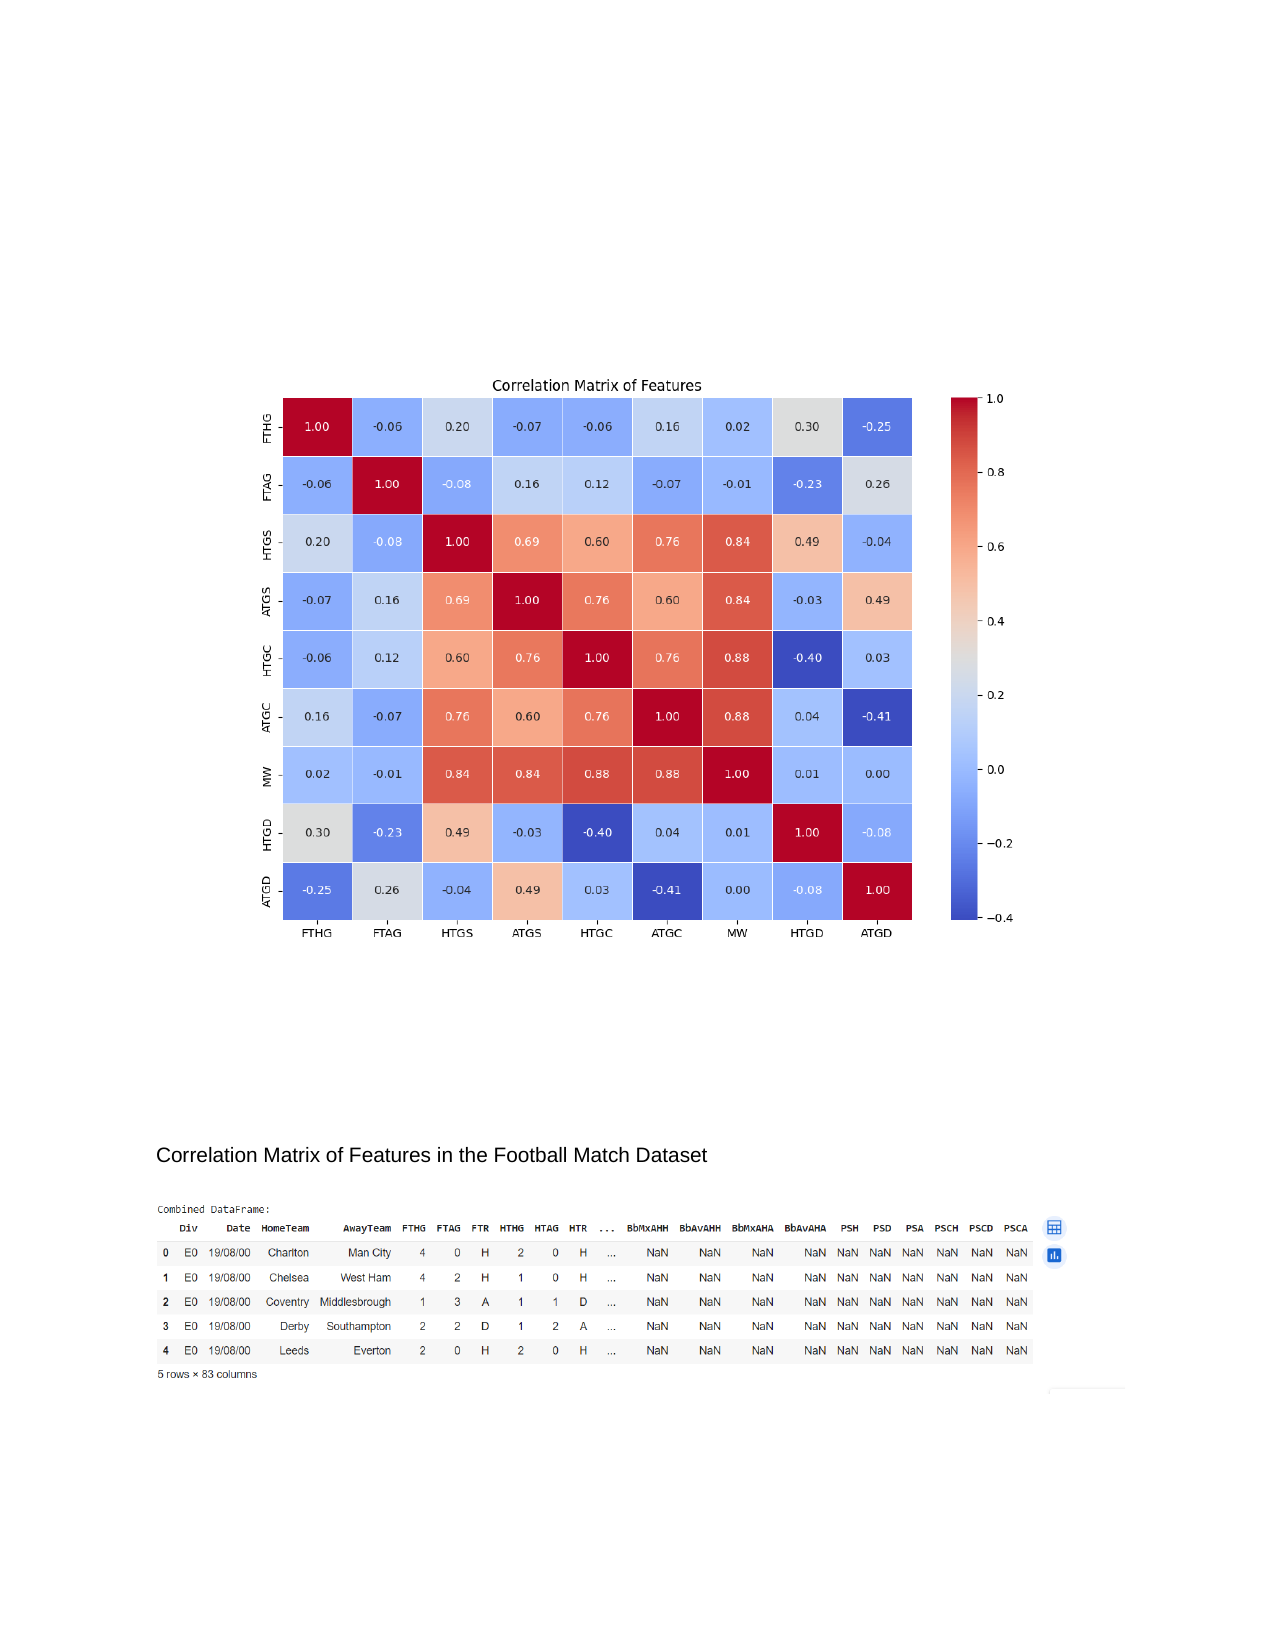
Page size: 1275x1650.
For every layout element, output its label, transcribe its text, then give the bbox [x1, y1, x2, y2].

text Correlation Matrix of Features in the Football Match Dataset [150, 1142, 1125, 1166]
picture [150, 1197, 1125, 1394]
picture [253, 370, 1022, 948]
